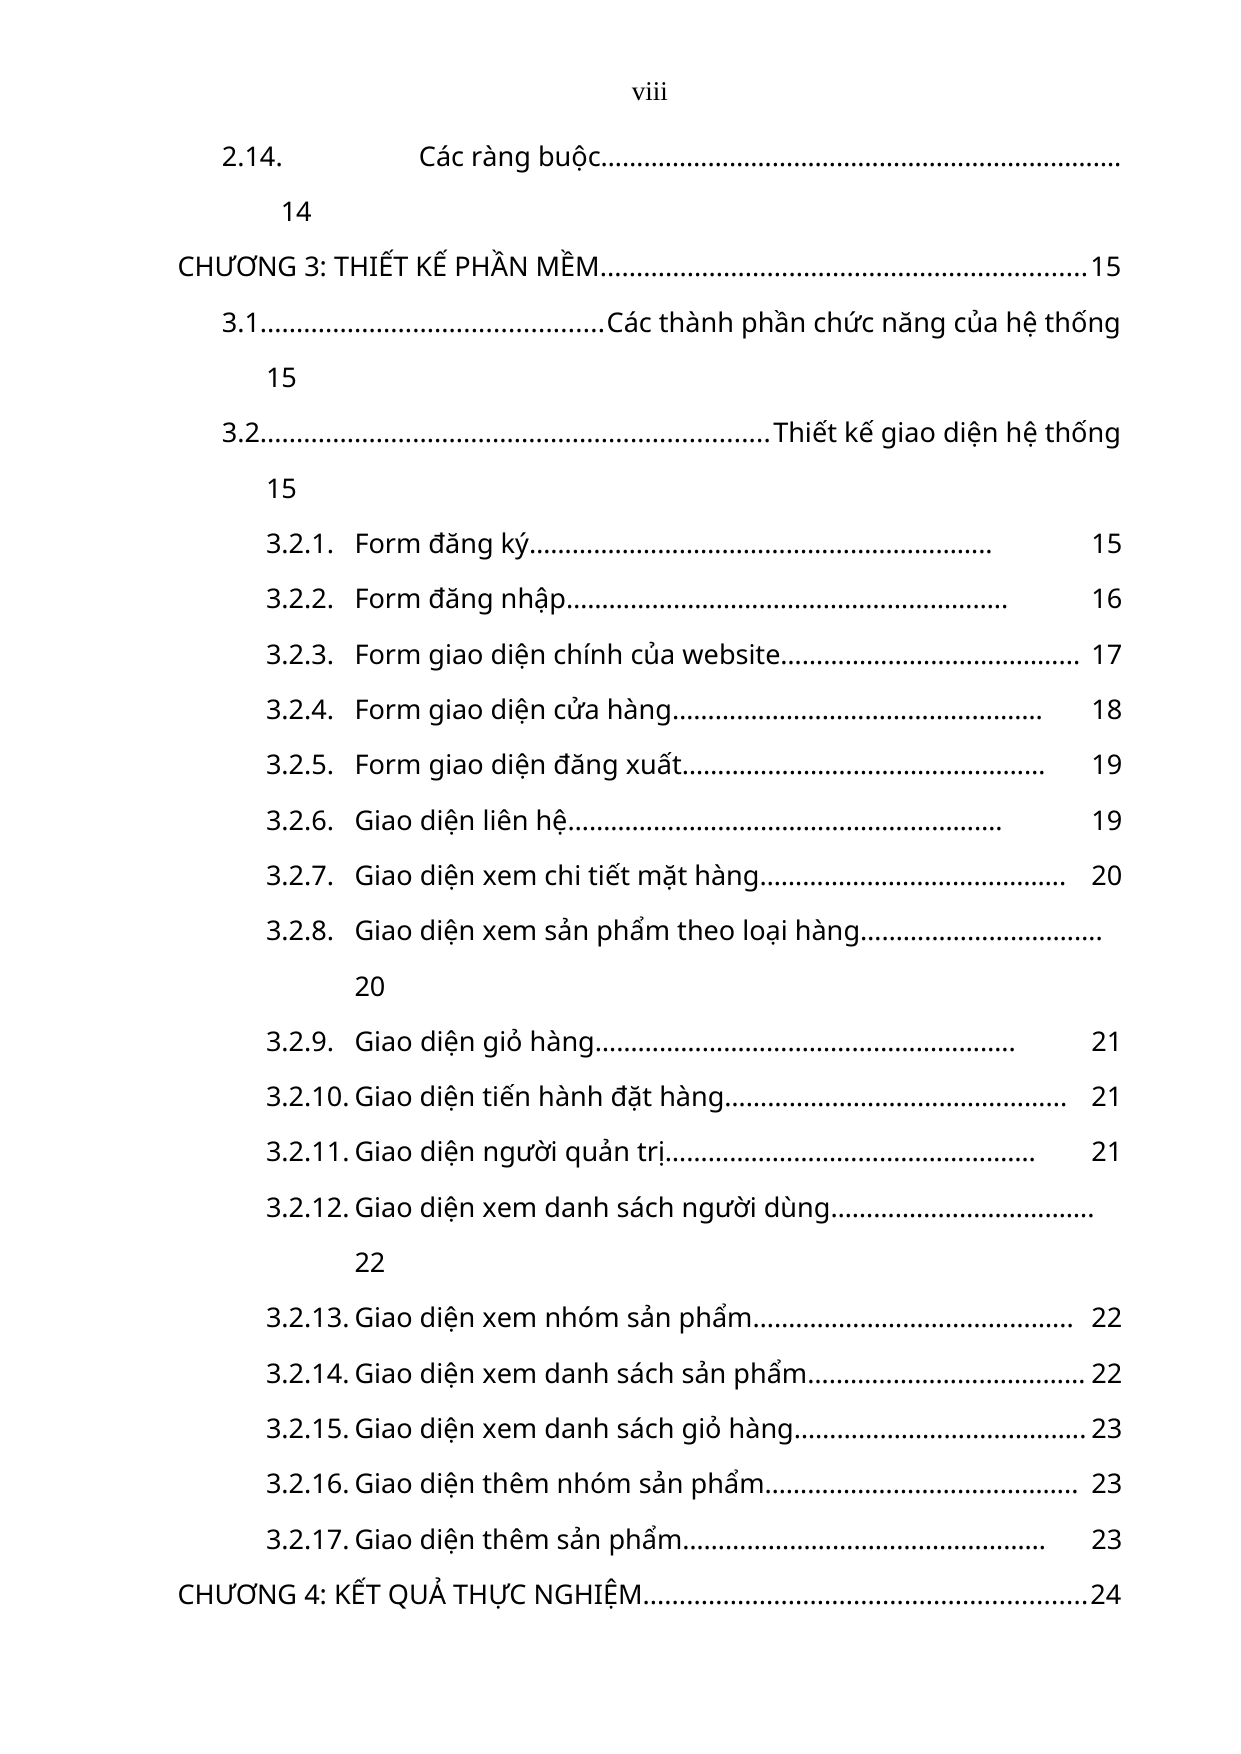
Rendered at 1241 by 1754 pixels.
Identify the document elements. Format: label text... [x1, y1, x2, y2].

text 3.2.11. Giao diện người quản trị……………………………………………. 21 [266, 1133, 1122, 1170]
text 2.14. Các ràng buộc………………………………………………………………. 14 [222, 137, 1122, 229]
text CHƯƠNG 4: KẾT QUẢ THỰC NGHIỆM 24 [177, 1575, 1122, 1612]
text 3.2.4. Form giao diện cửa hàng……………………………………………. 18 [266, 690, 1122, 727]
text CHƯƠNG 3: THIẾT KẾ PHẦN MỀM 15 [177, 248, 1122, 285]
text 3.2.8. Giao diện xem sản phẩm theo loại hàng……………………………. 20 [266, 912, 1122, 1004]
text 3.2.9. Giao diện giỏ hàng………………………………………………….. 21 [266, 1022, 1122, 1059]
text 3.2.17. Giao diện thêm sản phẩm…………………………………………… 23 [266, 1520, 1122, 1557]
text 3.2.13. Giao diện xem nhóm sản phẩm……………………………………... 22 [266, 1299, 1122, 1336]
text 3.2. Thiết kế giao diện hệ thống 15 [222, 414, 1122, 506]
text 3.2.10. Giao diện tiến hành đặt hàng………………………………………... 21 [266, 1078, 1122, 1114]
text 3.2.12. Giao diện xem danh sách người dùng………………………………. 22 [266, 1188, 1122, 1280]
text 3.2.5. Form giao diện đăng xuất…………………………………………… 19 [266, 746, 1122, 783]
text 3.2.7. Giao diện xem chi tiết mặt hàng……………………………………. 20 [266, 856, 1122, 893]
text 3.2.14. Giao diện xem danh sách sản phẩm………………………………… 22 [266, 1354, 1122, 1391]
text 3.2.2. Form đăng nhập…………………………………………………….. 16 [266, 580, 1122, 617]
text 3.2.6. Giao diện liên hệ……………………………………………………. 19 [266, 801, 1122, 838]
text 3.2.1. Form đăng ký……………………………………………………….. 15 [266, 524, 1122, 561]
text 3.1. Các thành phần chức năng của hệ thống 15 [222, 303, 1122, 395]
text 3.2.16. Giao diện thêm nhóm sản phẩm…………………………………….. 23 [266, 1465, 1122, 1502]
text 3.2.15. Giao diện xem danh sách giỏ hàng………………………………….. 23 [266, 1409, 1122, 1446]
text 3.2.3. Form giao diện chính của website…………………………………... 17 [266, 635, 1122, 672]
